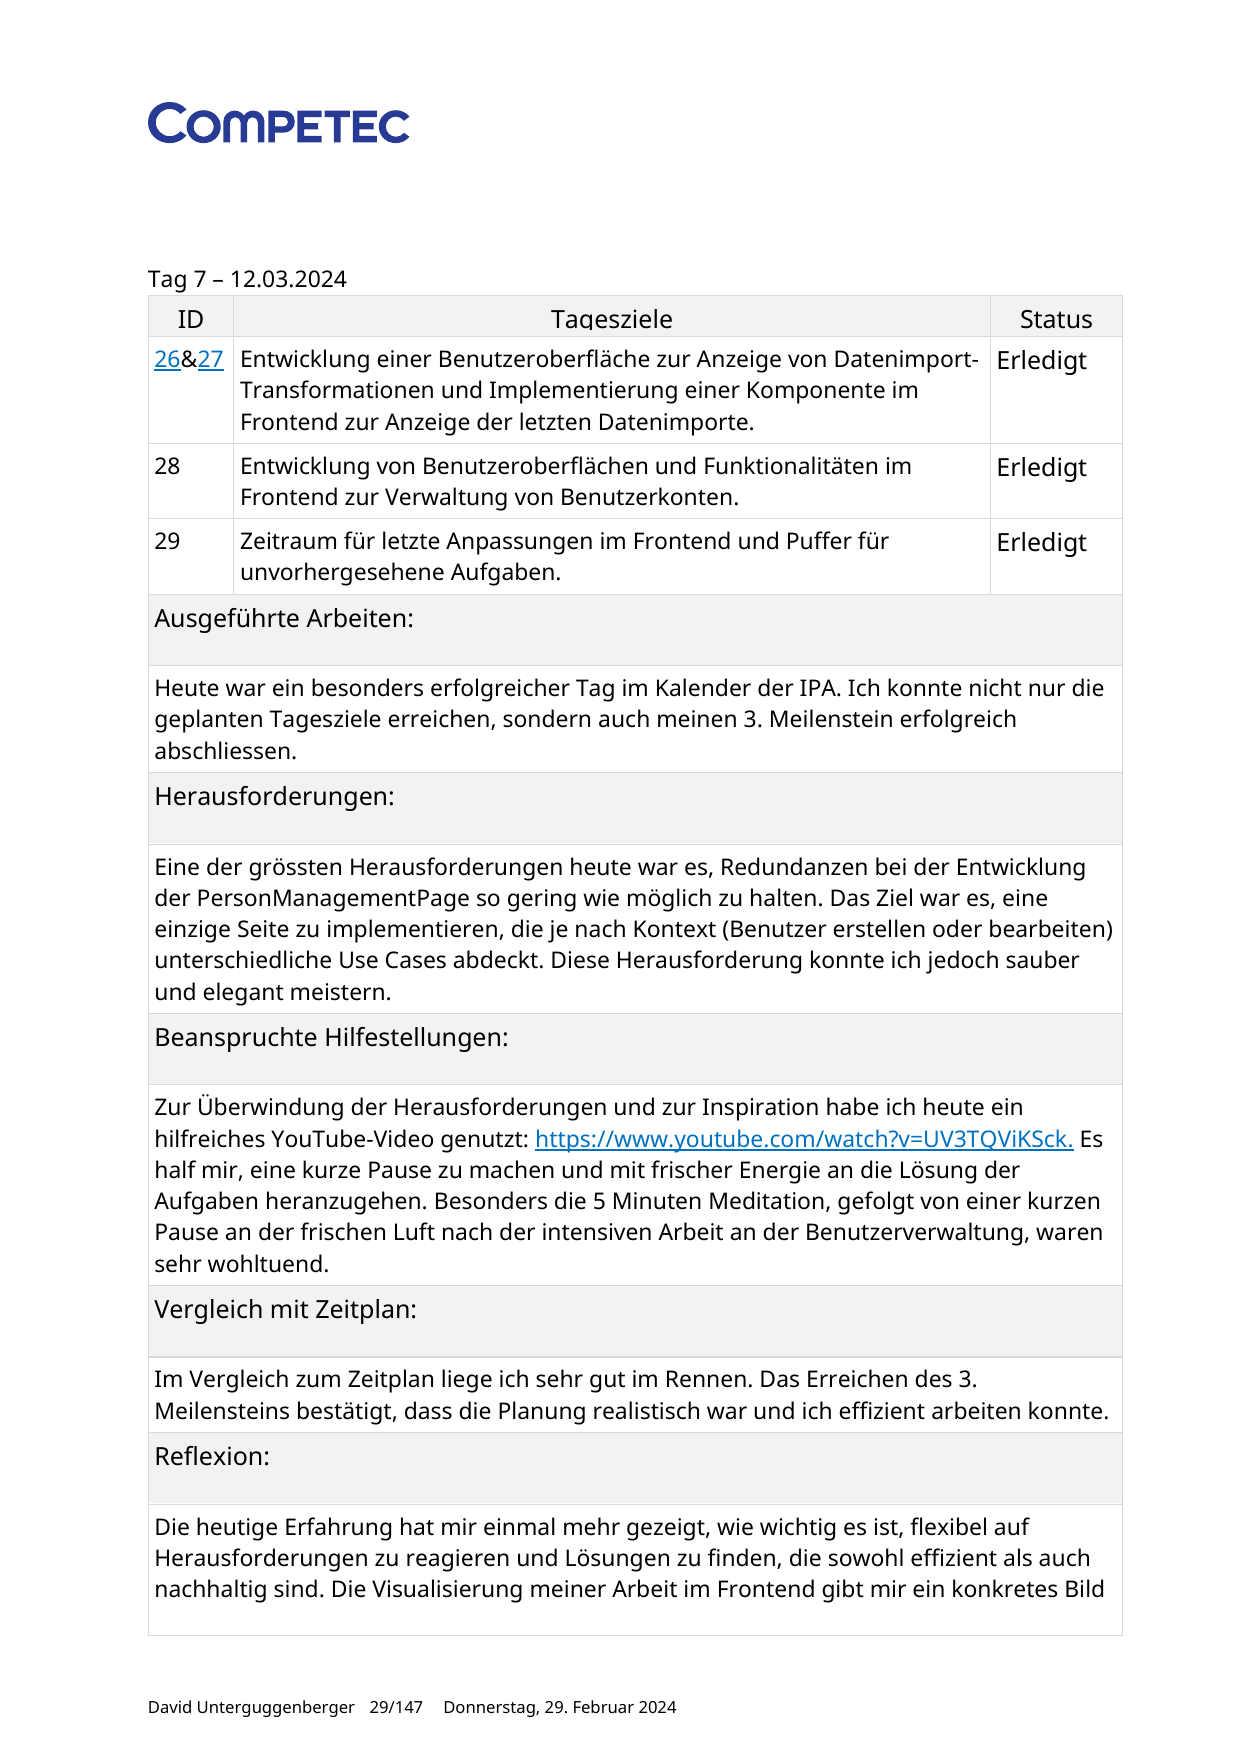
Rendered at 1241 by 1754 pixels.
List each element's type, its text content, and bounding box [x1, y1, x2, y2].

table_cell Entwicklung von Benutzeroberflächen und Funktionalitäten im Frontend zur Verwaltung von Benutzerkonten. [234, 444, 990, 518]
table_cell Erledigt [991, 519, 1122, 593]
table_cell Im Vergleich zum Zeitplan liege ich sehr gut im Rennen. Das Erreichen des 3. Meilensteins bestätigt, dass die Planung realistisch war und ich effizient arbeiten konnte. [149, 1358, 1122, 1432]
table_cell Entwicklung einer Benutzeroberfläche zur Anzeige von Datenimport-Transformationen und Implementierung einer Komponente im Frontend zur Anzeige der letzten Datenimporte. [234, 337, 990, 443]
table_cell 29 [149, 519, 233, 593]
table_cell Zur Überwindung der Herausforderungen und zur Inspiration habe ich heute ein hilfreiches YouTube-Video genutzt: https://www.youtube.com/watch?v=UV3TQViKSck. Es half mir, eine kurze Pause zu machen und mit frischer Energie an die Lösung der Aufgaben heranzugehen. Besonders die 5 Minuten Meditation, gefolgt von einer kurzen Pause an der frischen Luft nach der intensiven Arbeit an der Benutzerverwaltung, waren sehr wohltuend. [149, 1085, 1122, 1285]
table_cell Zeitraum für letzte Anpassungen im Frontend und Puffer für unvorhergesehene Aufgaben. [234, 519, 990, 593]
table_cell 28 [149, 444, 233, 518]
table_cell Heute war ein besonders erfolgreicher Tag im Kalender der IPA. Ich konnte nicht nur die geplanten Tagesziele erreichen, sondern auch meinen 3. Meilenstein erfolgreich abschliessen. [149, 666, 1122, 772]
table_cell Beanspruchte Hilfestellungen: [149, 1014, 1122, 1084]
table_cell Eine der grössten Herausforderungen heute war es, Redundanzen bei der Entwicklung der PersonManagementPage so gering wie möglich zu halten. Das Ziel war es, eine einzige Seite zu implementieren, die je nach Kontext (Benutzer erstellen oder bearbeiten) unterschiedliche Use Cases abdeckt. Diese Herausforderung konnte ich jedoch sauber und elegant meistern. [149, 845, 1122, 1013]
table_cell Erledigt [991, 337, 1122, 443]
subtitle Tag 7 – 12.03.2024 [148, 263, 1122, 294]
table_cell Vergleich mit Zeitplan: [149, 1286, 1122, 1356]
table_cell 26&27 [149, 337, 233, 443]
table_cell Ausgeführte Arbeiten: [149, 595, 1122, 665]
table_header Status [991, 296, 1122, 336]
table_header Tagesziele [234, 296, 990, 336]
table_cell Herausforderungen: [149, 773, 1122, 843]
table_cell Erledigt [991, 444, 1122, 518]
table_cell Reflexion: [149, 1433, 1122, 1503]
table_header ID [149, 296, 233, 336]
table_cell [149, 1505, 1122, 1635]
